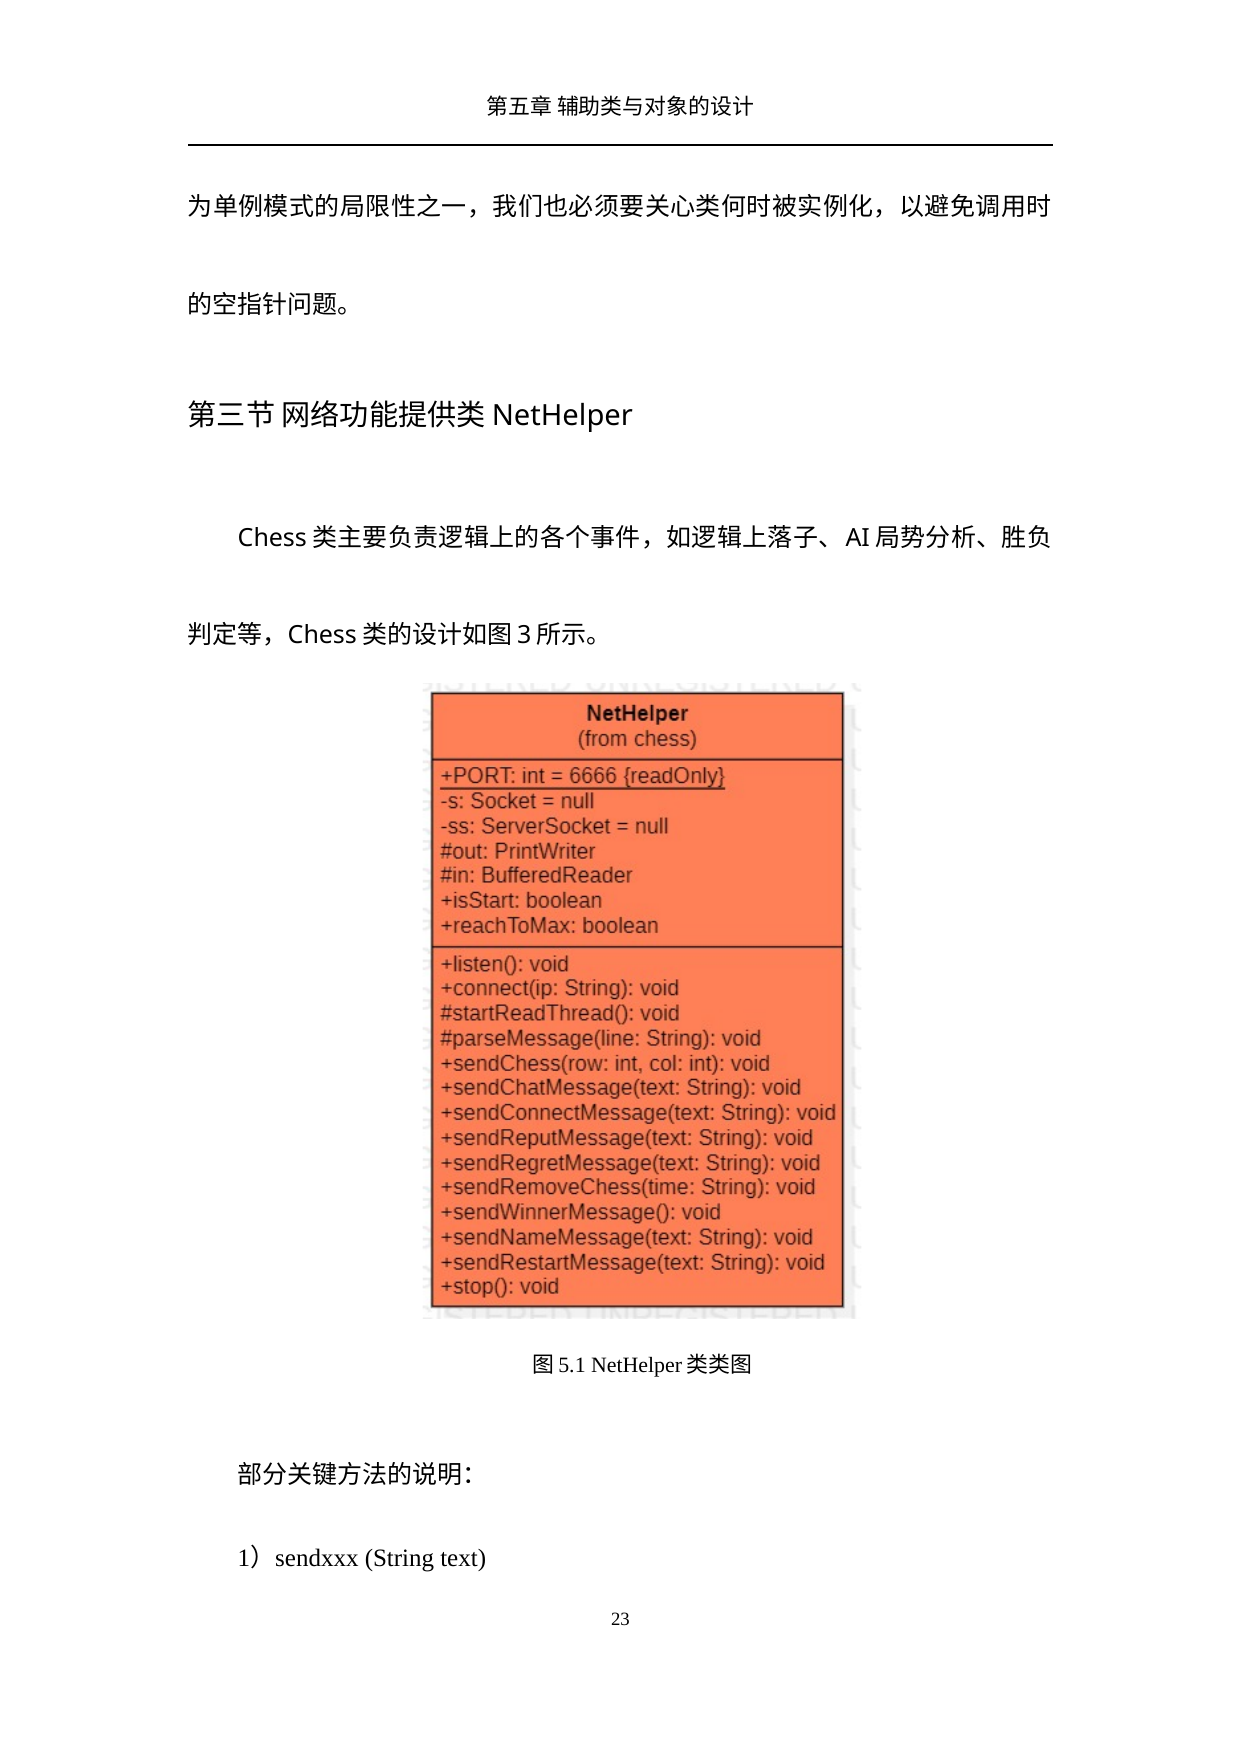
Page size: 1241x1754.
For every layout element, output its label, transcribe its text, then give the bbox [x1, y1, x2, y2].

text 1）sendxxx (String text) [187, 1523, 1053, 1588]
text 部分关键方法的说明： [187, 1440, 1053, 1505]
text 图5.1 NetHelper类类图 [187, 1346, 1053, 1379]
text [187, 172, 1053, 335]
picture [422, 683, 862, 1319]
text Chess类主要负责逻辑上的各个事件，如逻辑上落子、AI局势分析、胜负判定等，Chess类的设计如图3所示。 [187, 503, 1053, 666]
subtitle 第三节 网络功能提供类NetHelper [187, 380, 1053, 445]
